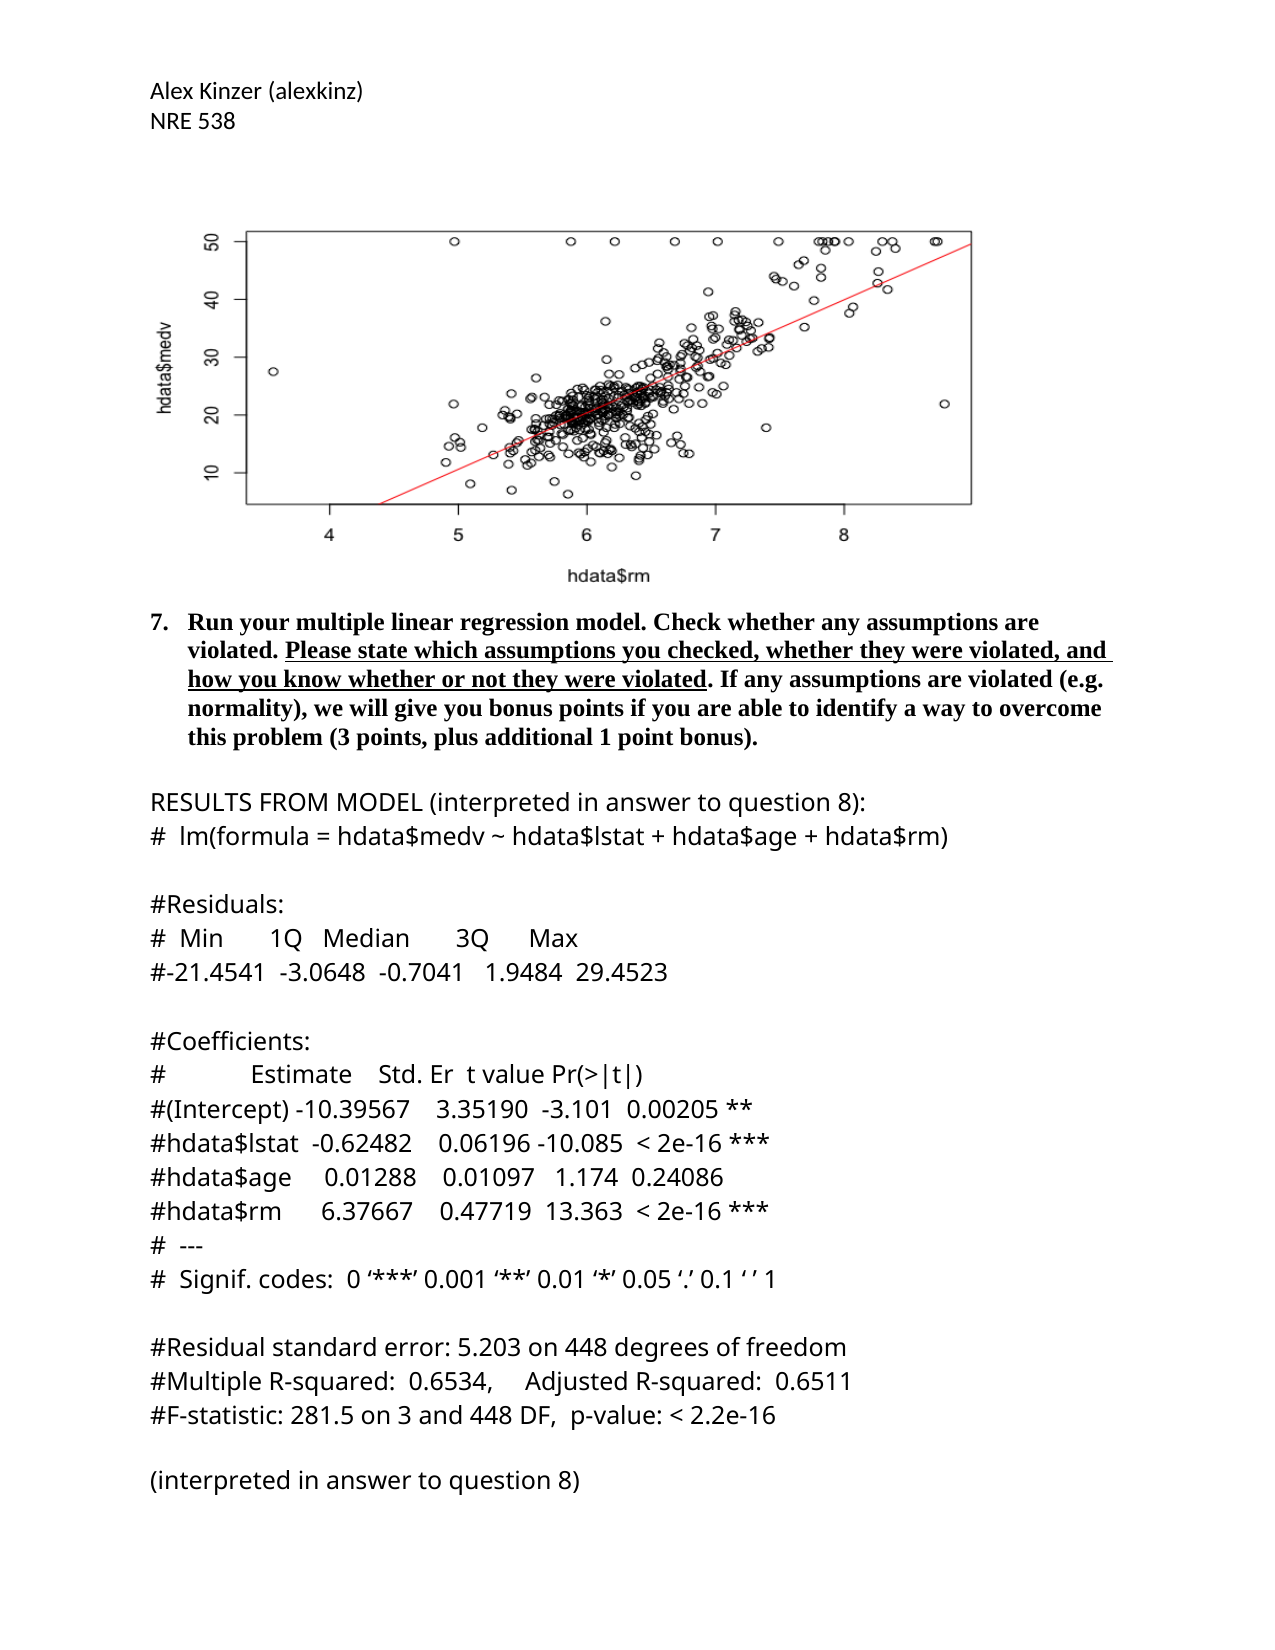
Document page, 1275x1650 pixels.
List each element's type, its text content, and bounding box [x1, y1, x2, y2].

text #Coefficients: [150, 1023, 1125, 1057]
picture [150, 150, 1021, 607]
text # lm(formula = hdata$medv ~ hdata$lstat + hdata$age + hdata$rm) [150, 819, 1125, 853]
text #hdata$age 0.01288 0.01097 1.174 0.24086 [150, 1159, 1125, 1193]
text # Signif. codes: 0 ‘***’ 0.001 ‘**’ 0.01 ‘*’ 0.05 ‘.’ 0.1 ‘ ’ 1 [150, 1262, 1125, 1296]
text # Min 1Q Median 3Q Max [150, 921, 1125, 955]
text # --- [150, 1227, 1125, 1262]
text #Multiple R-squared: 0.6534, Adjusted R-squared: 0.6511 [150, 1364, 1125, 1398]
text # Estimate Std. Er t value Pr(>|t|) [150, 1057, 1125, 1091]
text RESULTS FROM MODEL (interpreted in answer to question 8): [150, 785, 1125, 819]
text #Residuals: [150, 887, 1125, 921]
text #-21.4541 -3.0648 -0.7041 1.9484 29.4523 [150, 955, 1125, 989]
text #F-statistic: 281.5 on 3 and 448 DF, p-value: < 2.2e-16 [150, 1398, 1125, 1432]
text #hdata$rm 6.37667 0.47719 13.363 < 2e-16 *** [150, 1193, 1125, 1227]
text #hdata$lstat -0.62482 0.06196 -10.085 < 2e-16 *** [150, 1125, 1125, 1159]
text #Residual standard error: 5.203 on 448 degrees of freedom [150, 1330, 1125, 1364]
list Run your multiple linear regression model. Check whether any assumptions are violated. Please state which assumptions you checked, whether they were violated, and how you know whether or not they were violated. If any assumptions are violated (e.g. normality), we will give you bonus points if you are able to identify a way to overcome this problem (3 points, plus additional 1 point bonus). [150, 607, 1125, 751]
text #(Intercept) -10.39567 3.35190 -3.101 0.00205 ** [150, 1091, 1125, 1125]
text (interpreted in answer to question 8) [150, 1462, 1125, 1496]
